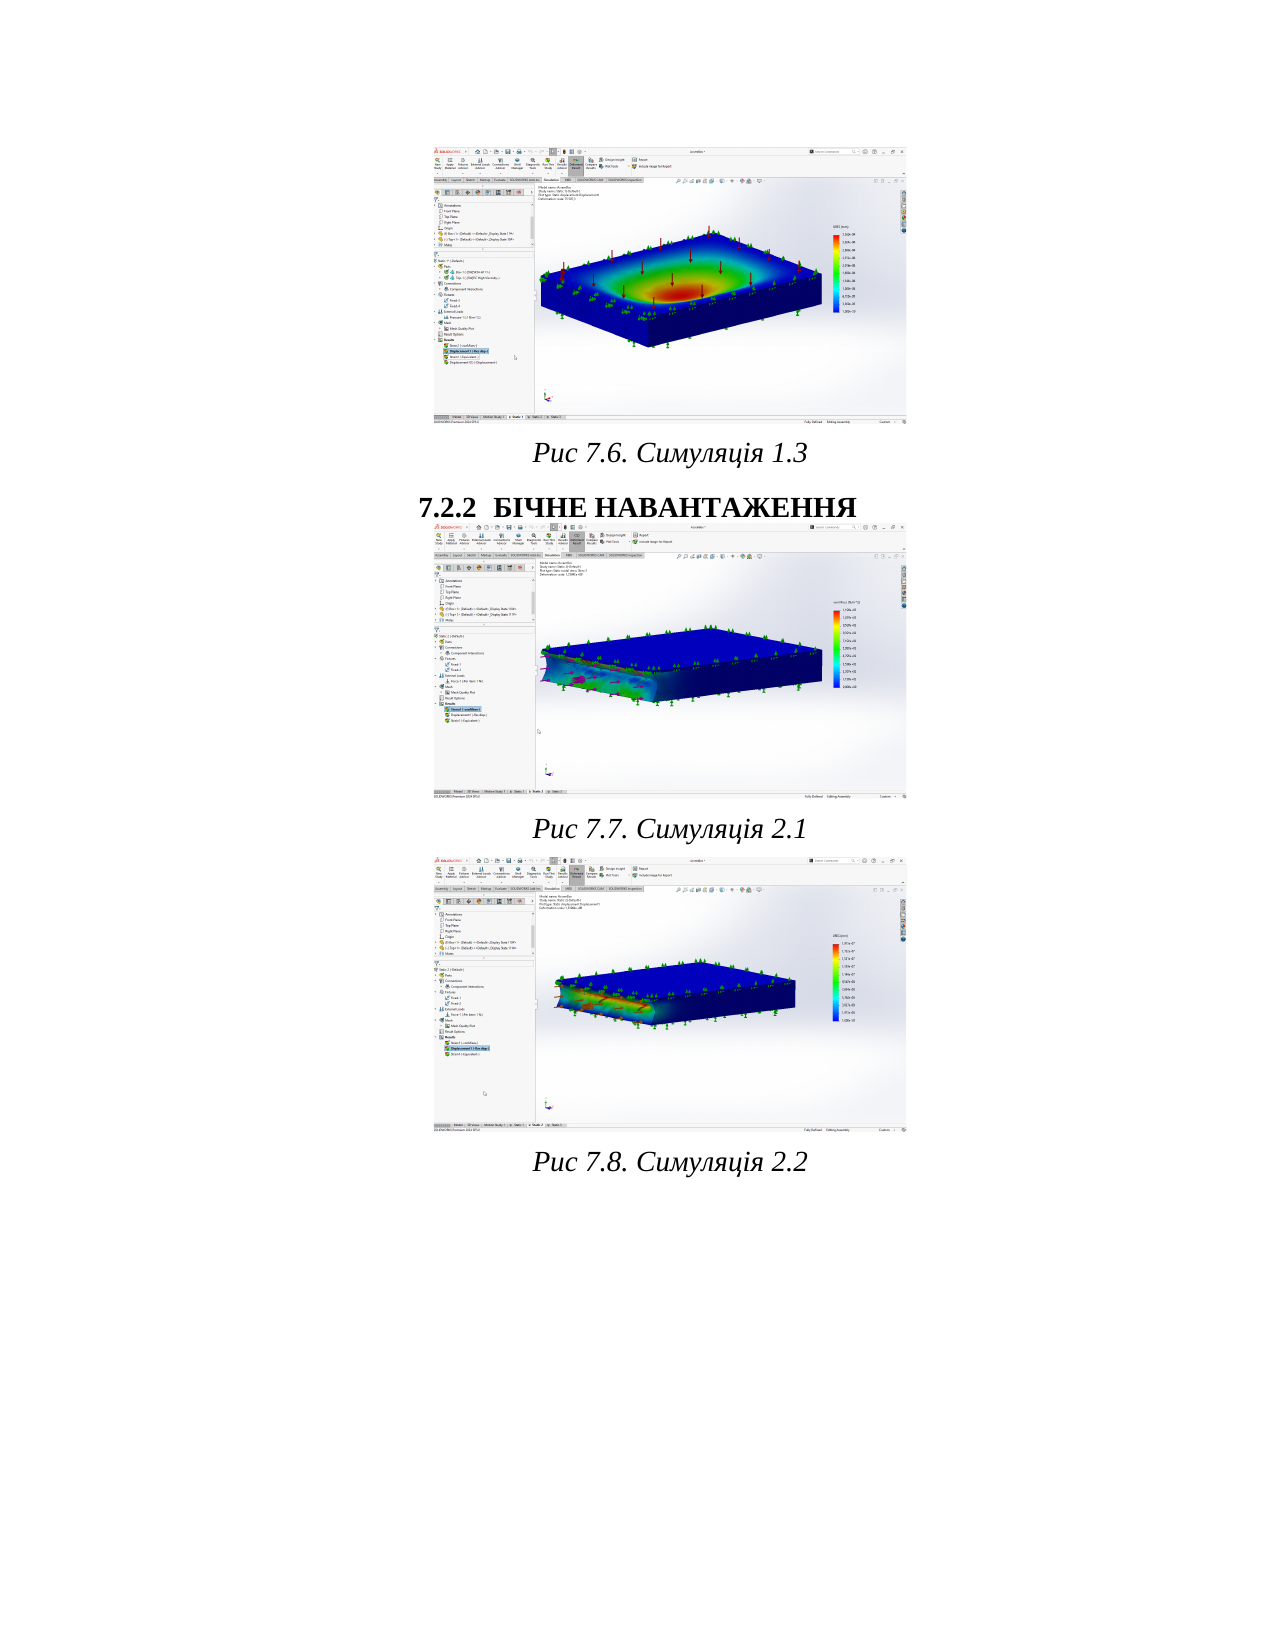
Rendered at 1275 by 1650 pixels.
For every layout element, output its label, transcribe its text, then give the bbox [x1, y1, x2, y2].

subtitle БІЧНЕ НАВАНТАЖЕННЯ [148, 490, 1127, 523]
text Рис 7.7. Симуляція 2.1 [148, 811, 1127, 844]
picture [433, 523, 907, 799]
picture [433, 147, 907, 424]
text Рис 7.8. Симуляція 2.2 [148, 1144, 1127, 1177]
text Рис 7.6. Симуляція 1.3 [148, 436, 1127, 469]
picture [433, 857, 907, 1132]
